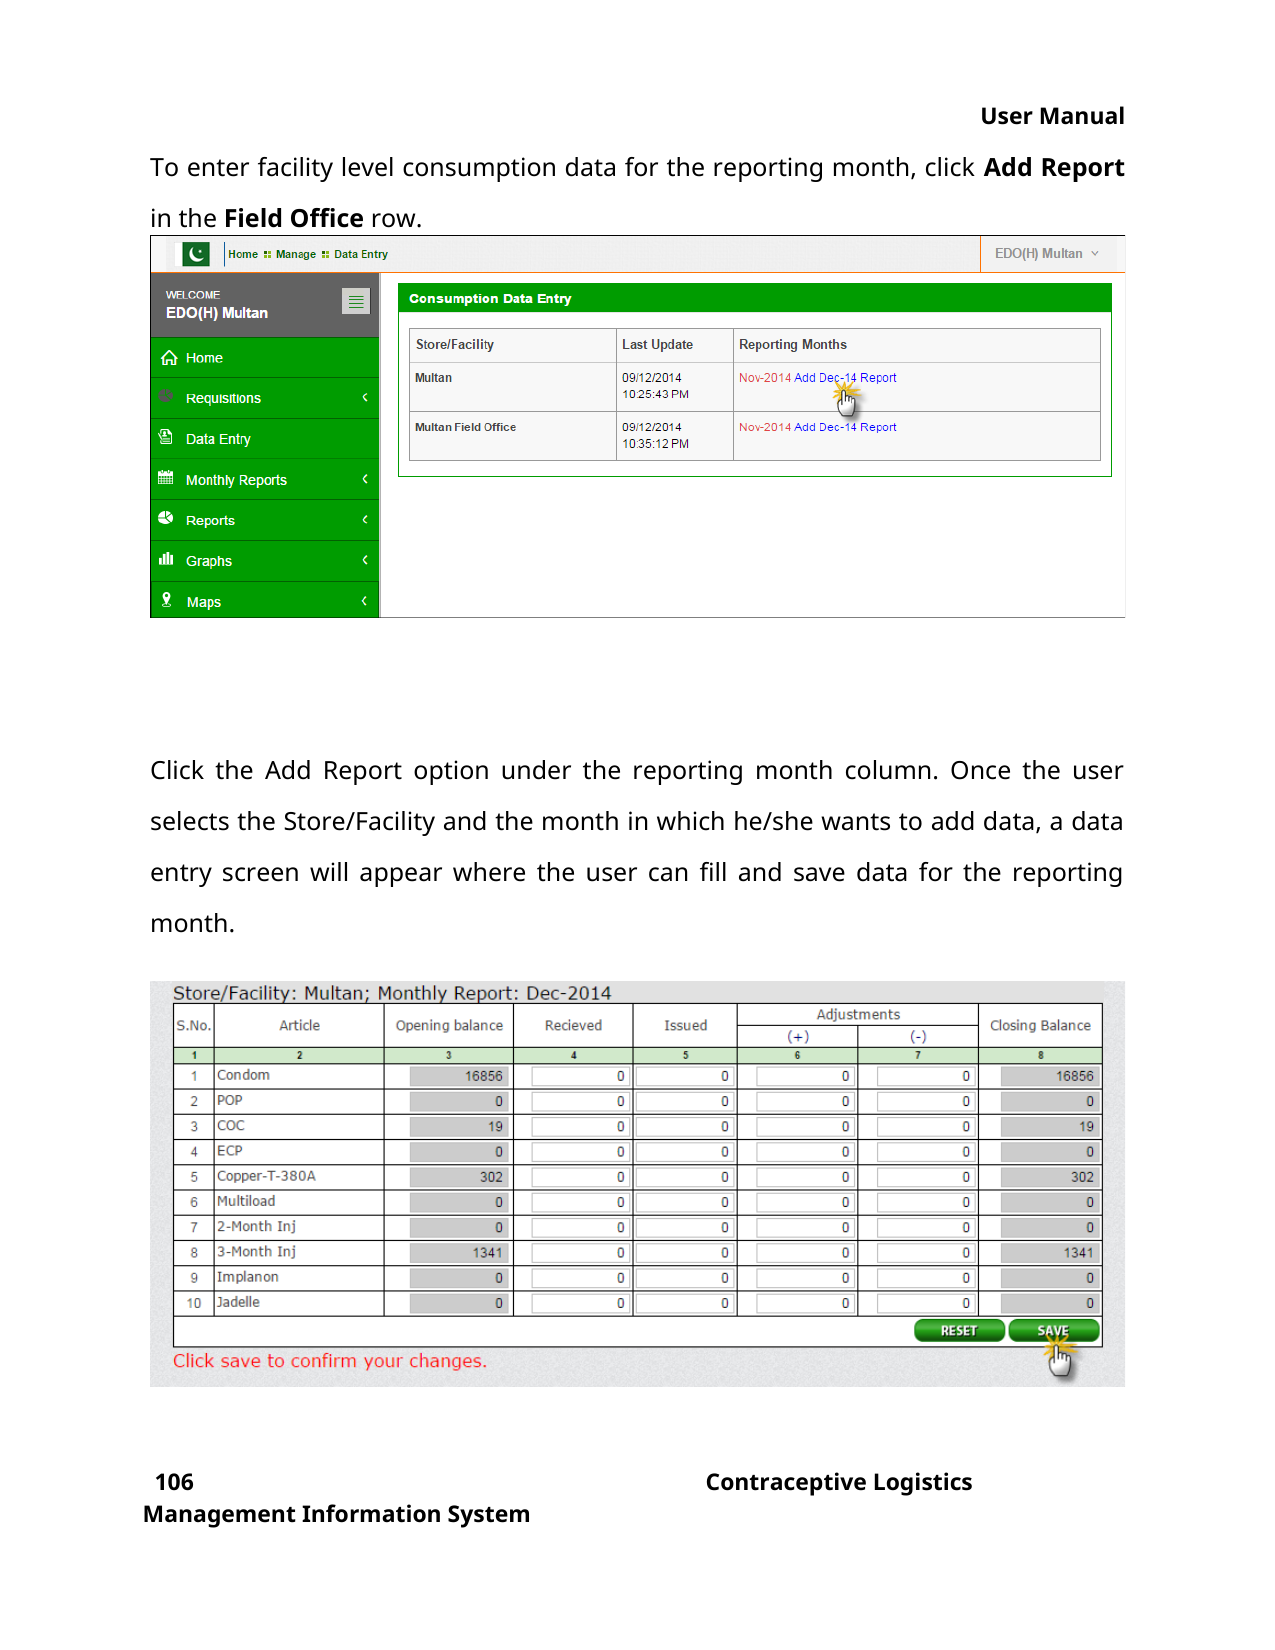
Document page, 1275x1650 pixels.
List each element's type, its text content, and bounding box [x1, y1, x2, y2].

picture [150, 235, 1125, 618]
text Click the Add Report option under the reporting month column. Once the user selects the Store/Facility and the month in which he/she wants to add data, a data entry screen will appear where the user can fill and save data for the reporting month. [150, 752, 1125, 939]
picture [150, 981, 1125, 1387]
text To enter facility level consumption data for the reporting month, click Add Report in the Field Office row. [150, 150, 1125, 235]
